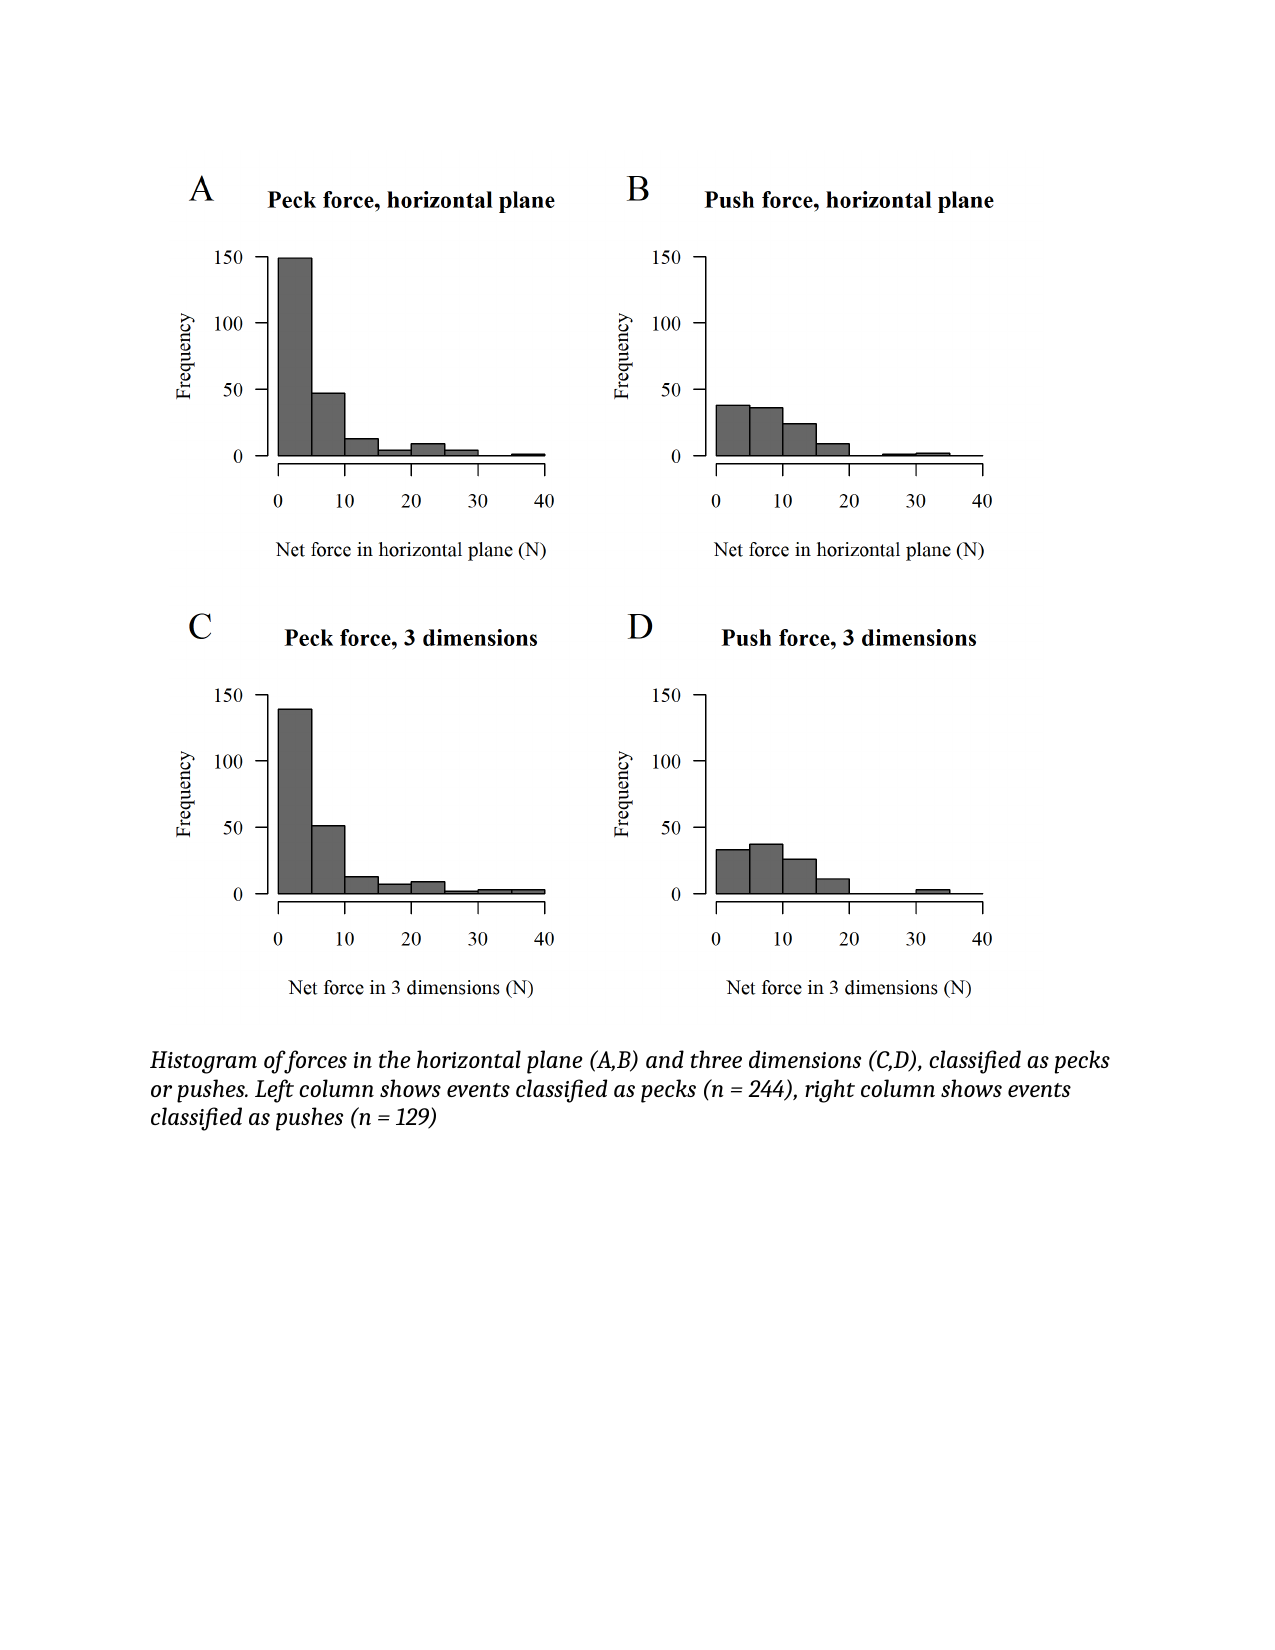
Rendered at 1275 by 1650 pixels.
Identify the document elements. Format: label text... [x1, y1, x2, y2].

picture [168, 150, 1044, 1025]
text Histogram of forces in the horizontal plane (A,B) and three dimensions (C,D), classified as pecks or pushes. Left column shows events classified as pecks (n = 244), right column shows events classified as pushes (n = 129) [150, 1046, 1125, 1132]
